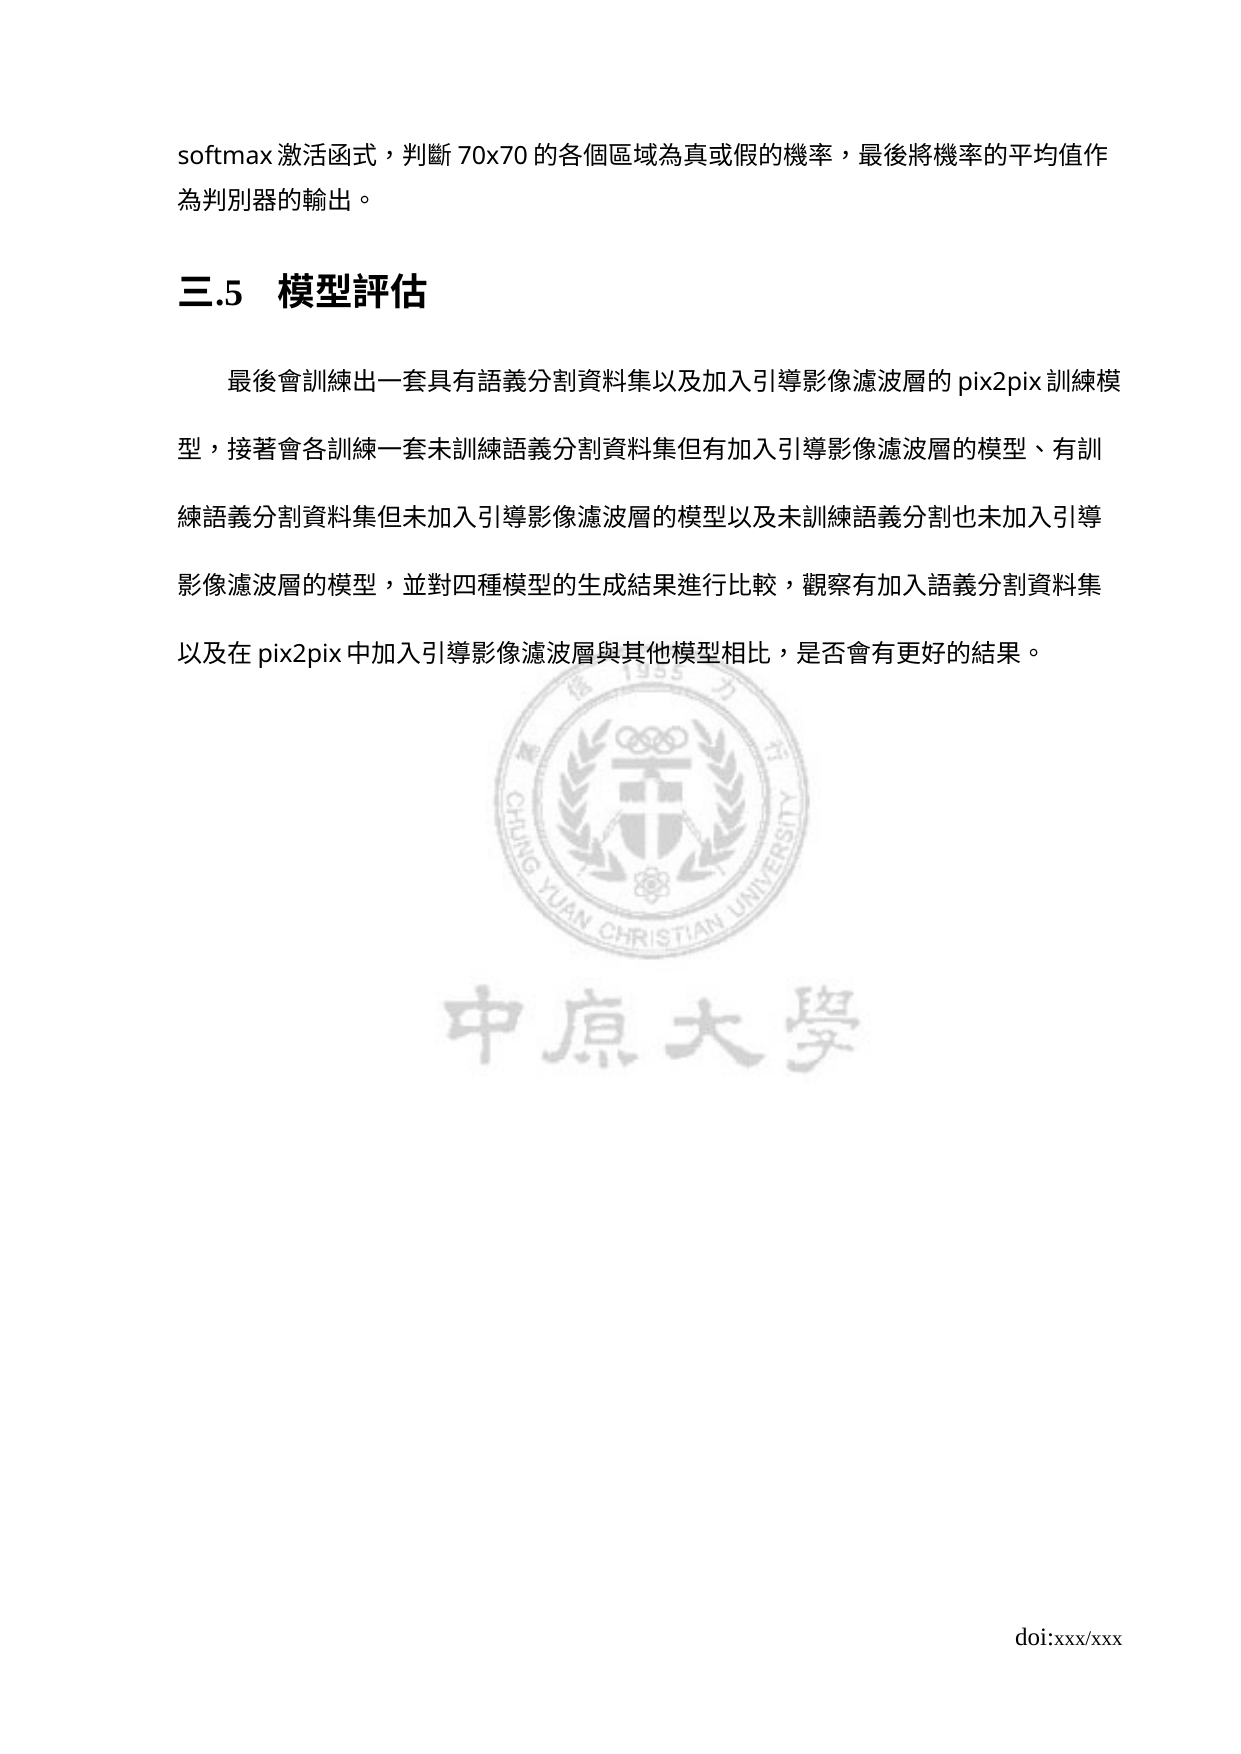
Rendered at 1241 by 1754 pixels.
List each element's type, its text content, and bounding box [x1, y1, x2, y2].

picture [420, 674, 879, 1085]
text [177, 131, 1122, 221]
subtitle 模型評估 [177, 244, 1122, 334]
text 最後會訓練出一套具有語義分割資料集以及加入引導影像濾波層的pix2pix訓練模型，接著會各訓練一套未訓練語義分割資料集但有加入引導影像濾波層的模型、有訓練語義分割資料集但未加入引導影像濾波層的模型以及未訓練語義分割也未加入引導影像濾波層的模型，並對四種模型的生成結果進行比較，觀察有加入語義分割資料集以及在pix2pix中加入引導影像濾波層與其他模型相比，是否會有更好的結果。 [177, 357, 1122, 674]
